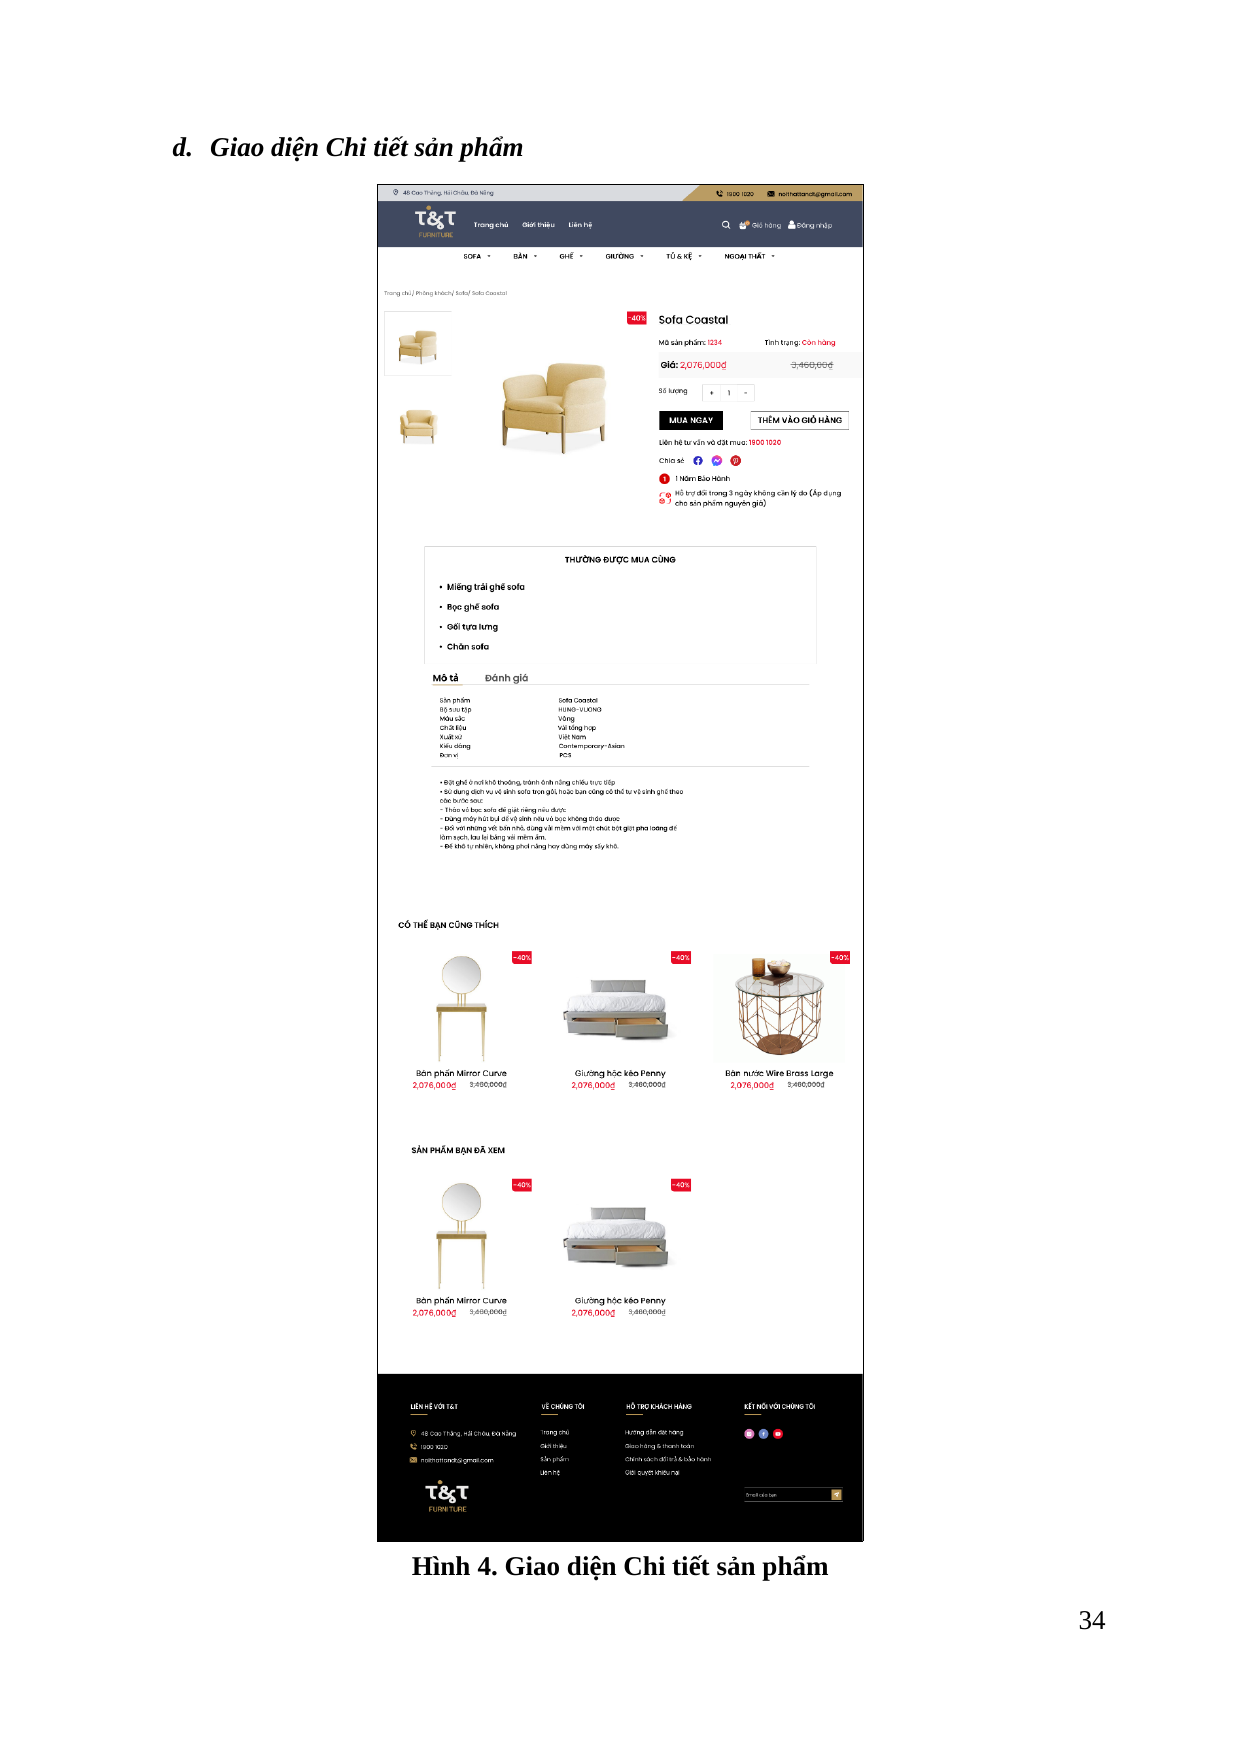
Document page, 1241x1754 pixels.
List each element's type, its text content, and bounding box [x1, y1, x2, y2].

picture [378, 185, 863, 1541]
text Hình 4. Giao diện Chi tiết sản phẩm [135, 1550, 1105, 1582]
subtitle Giao diện Chi tiết sản phẩm [172, 131, 1105, 162]
